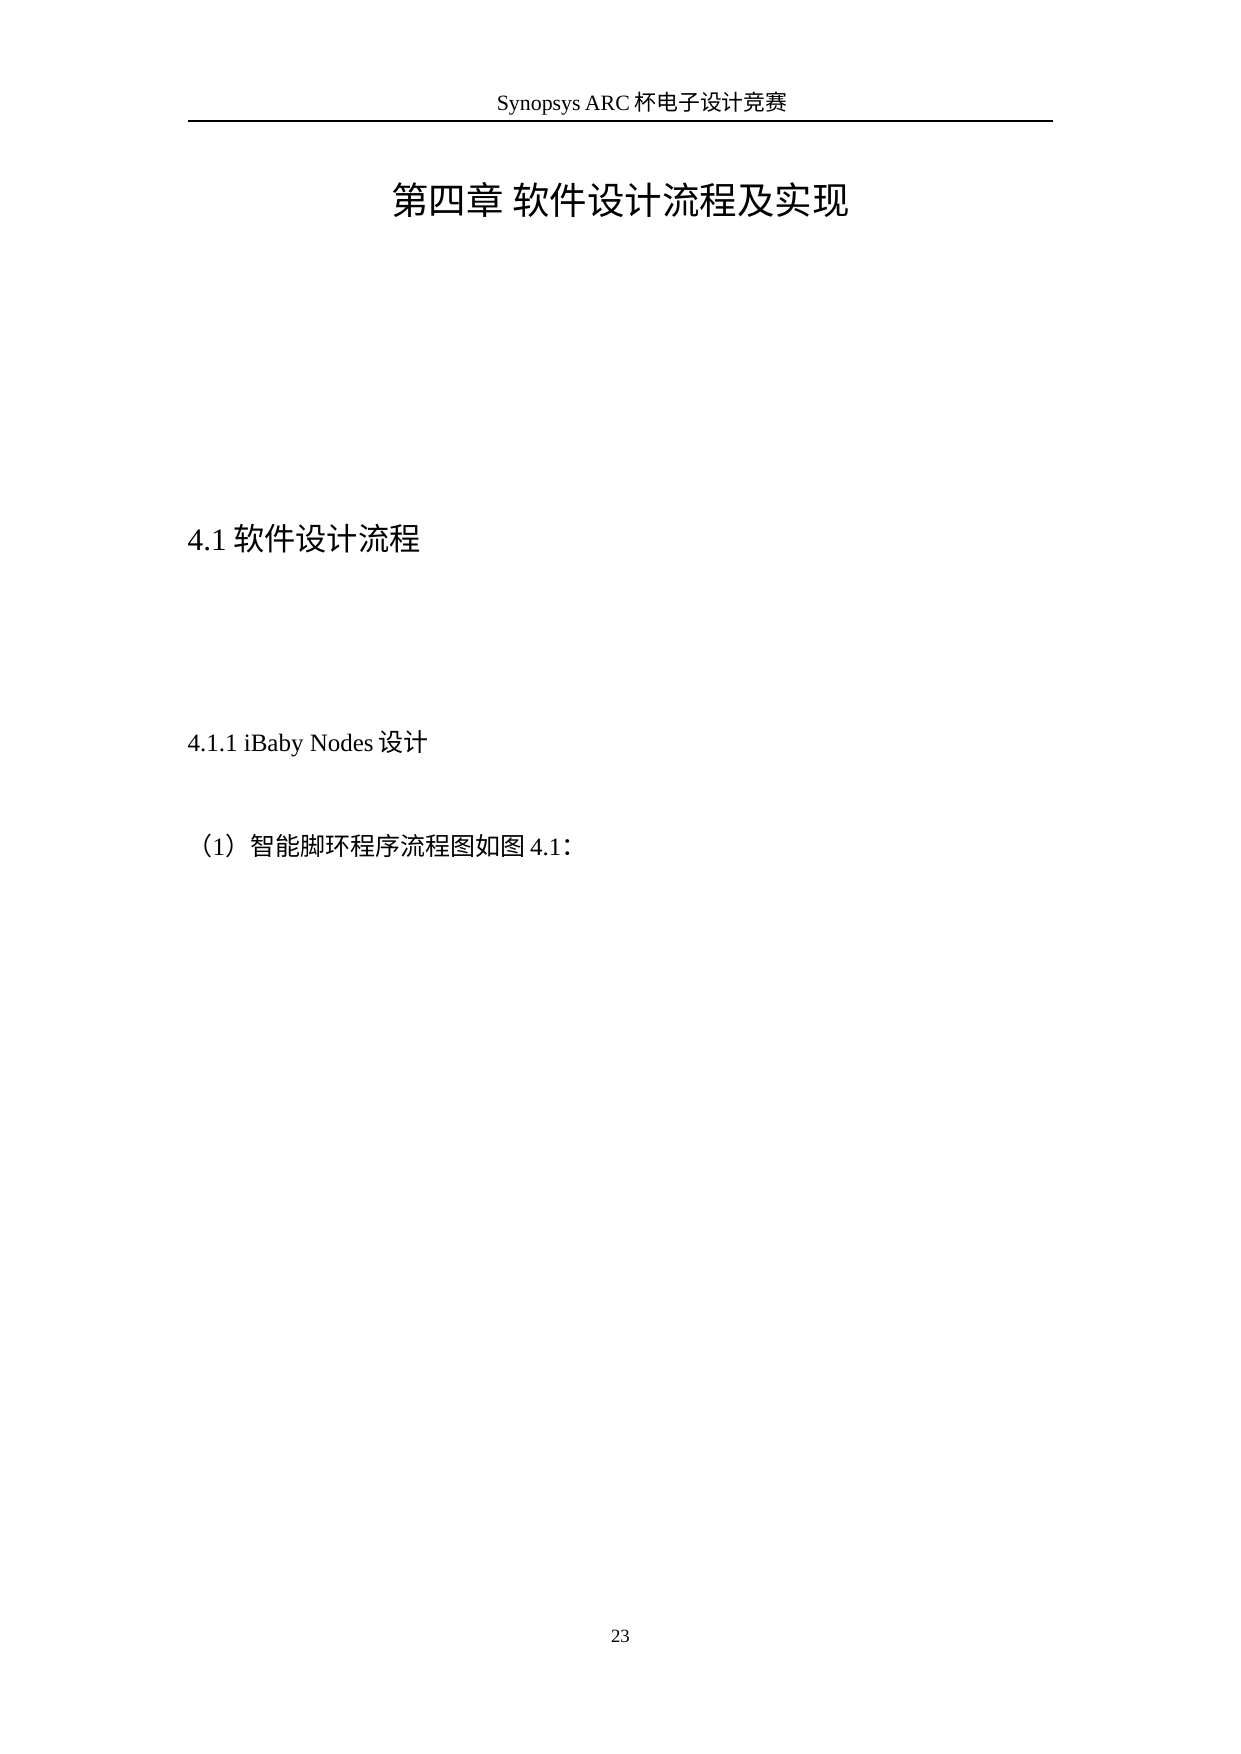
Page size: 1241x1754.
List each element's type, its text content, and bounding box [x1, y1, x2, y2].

subtitle 第四章 软件设计流程及实现 [187, 164, 1053, 232]
subtitle 4.1软件设计流程 [187, 503, 1053, 571]
subtitle 4.1.1 iBaby Nodes设计 [187, 707, 1053, 774]
text （1）智能脚环程序流程图如图4.1： [187, 811, 1053, 879]
